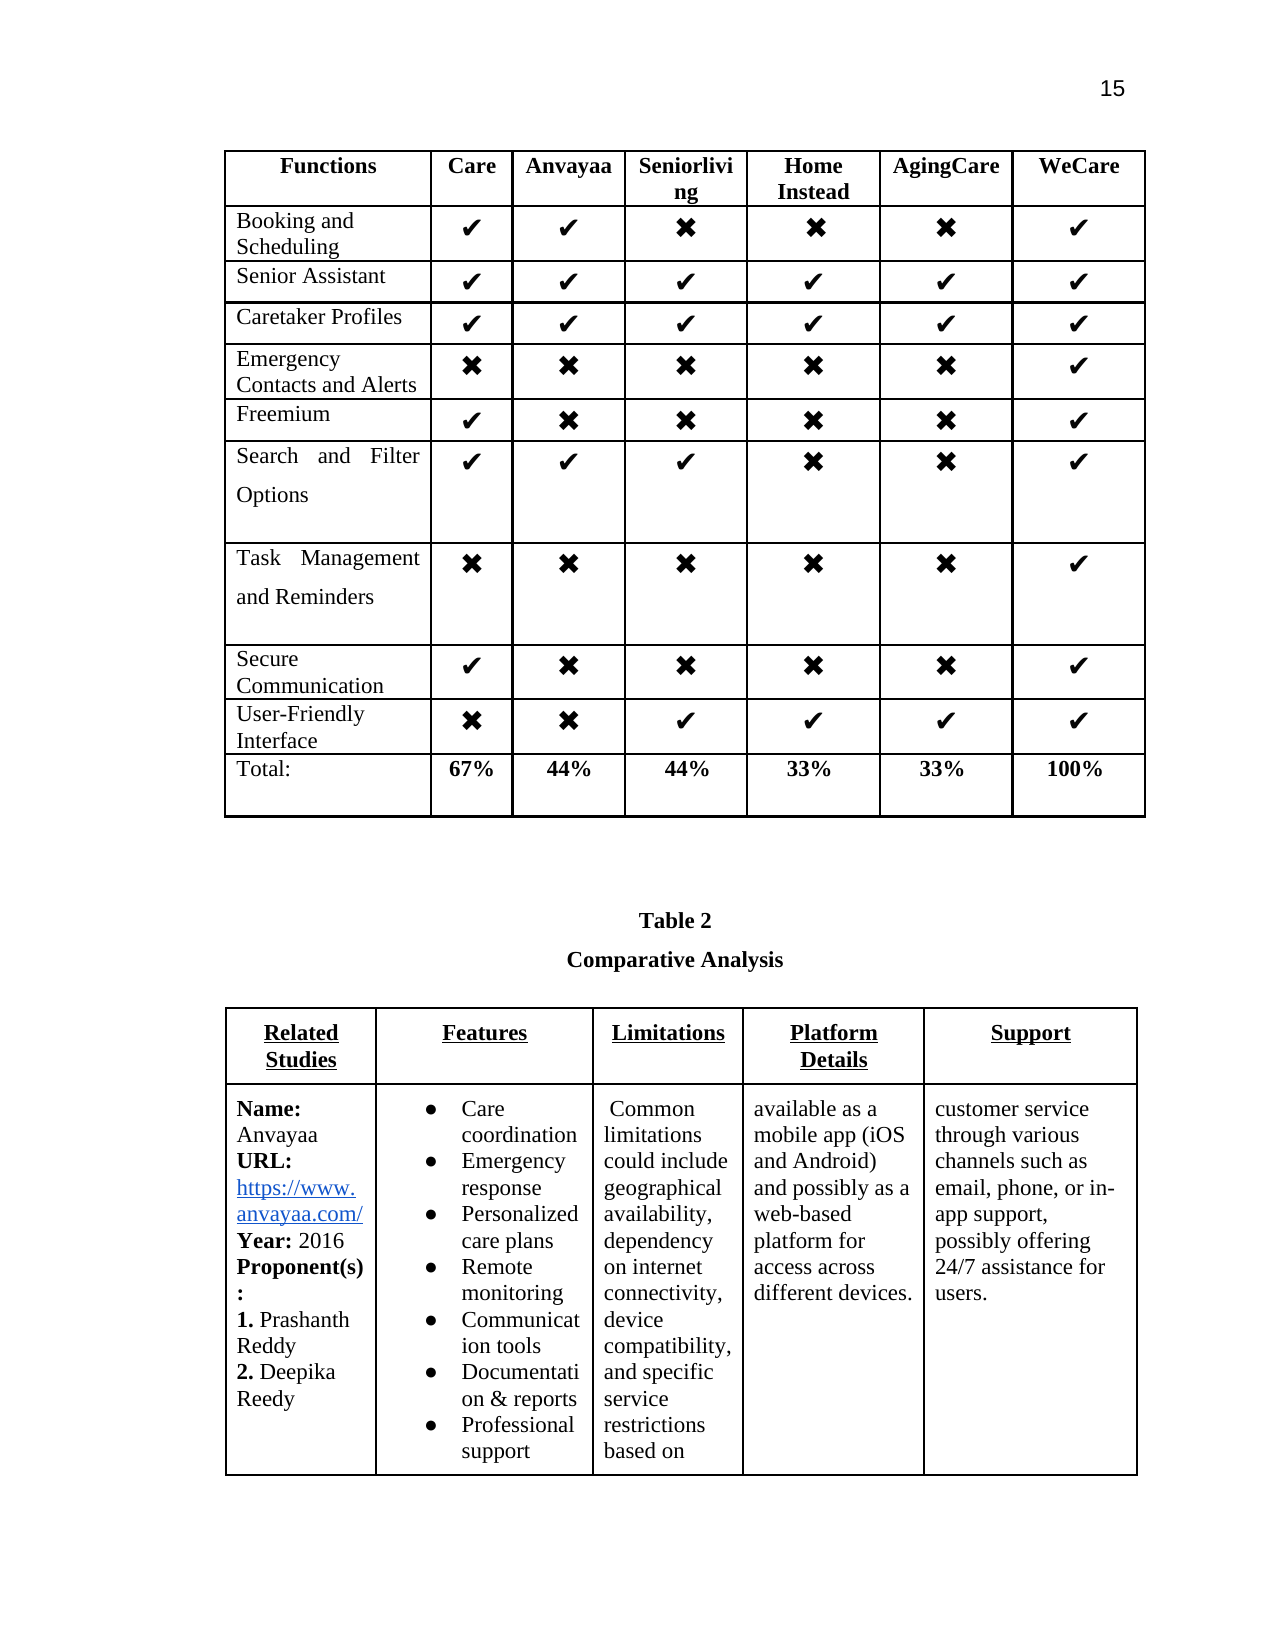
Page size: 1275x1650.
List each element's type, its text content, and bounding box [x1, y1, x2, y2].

table_cell ✔ [1014, 262, 1144, 301]
table_cell Task Management and Reminders [226, 544, 430, 643]
table_cell ✔ [432, 442, 511, 542]
table_header Platform Details [744, 1009, 923, 1082]
table_cell ✔ [1014, 442, 1144, 542]
table_cell ✔ [748, 304, 879, 343]
text Table 2 [225, 907, 1125, 933]
table_cell ✖ [881, 544, 1011, 643]
table_cell ✖ [432, 544, 511, 643]
table_cell ✖ [514, 345, 624, 398]
table_cell ✔ [1014, 646, 1144, 698]
table_header Limitations [594, 1009, 742, 1082]
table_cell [744, 1085, 923, 1474]
table_cell ✔ [626, 304, 746, 343]
table_cell ✖ [514, 400, 624, 440]
table_header Features [377, 1009, 592, 1082]
table_cell ✖ [626, 345, 746, 398]
table_header Seniorliving [626, 152, 746, 205]
table_cell Caretaker Profiles [226, 304, 430, 343]
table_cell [925, 1085, 1136, 1474]
table_cell ✔ [432, 646, 511, 698]
table_header Care [432, 152, 511, 205]
table_cell ✔ [1014, 207, 1144, 259]
table_cell ✔ [514, 262, 624, 301]
table_cell ✖ [514, 700, 624, 753]
table_cell ✖ [881, 400, 1011, 440]
table_cell Total: [226, 755, 430, 815]
table_cell ✖ [748, 646, 879, 698]
table_cell ✔ [1014, 700, 1144, 753]
table_cell ✔ [881, 304, 1011, 343]
table_cell Search and Filter Options [226, 442, 430, 542]
table_cell ✖ [881, 207, 1011, 259]
table_cell ✔ [432, 262, 511, 301]
table_cell ✖ [881, 442, 1011, 542]
table_cell ✖ [881, 345, 1011, 398]
table_cell ✔ [1014, 400, 1144, 440]
table_cell ✖ [748, 442, 879, 542]
text Comparative Analysis [225, 946, 1125, 973]
table_header Home Instead [748, 152, 879, 205]
table_cell ✔ [881, 262, 1011, 301]
table_cell ✔ [1014, 544, 1144, 643]
table_cell ✔ [432, 304, 511, 343]
table_cell ✔ [514, 442, 624, 542]
table_cell 33% [748, 755, 879, 815]
table_cell ✔ [881, 700, 1011, 753]
table_cell ✔ [514, 207, 624, 259]
table_cell 67% [432, 755, 511, 815]
table_cell ✔ [1014, 304, 1144, 343]
table_cell ✔ [432, 207, 511, 259]
table_cell ✖ [748, 544, 879, 643]
table_cell ✖ [432, 700, 511, 753]
table_cell ✔ [748, 262, 879, 301]
table_header WeCare [1014, 152, 1144, 205]
table_header Functions [226, 152, 430, 205]
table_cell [377, 1085, 592, 1474]
table_cell Freemium [226, 400, 430, 440]
table_cell 44% [626, 755, 746, 815]
table_cell ✖ [748, 345, 879, 398]
table_cell Secure Communication [226, 646, 430, 698]
table_cell Emergency Contacts and Alerts [226, 345, 430, 398]
table_cell Booking and Scheduling [226, 207, 430, 259]
table_cell ✖ [626, 646, 746, 698]
table_header Support [925, 1009, 1136, 1082]
table_cell ✖ [514, 544, 624, 643]
table_header Anvayaa [514, 152, 624, 205]
table_cell ✔ [432, 400, 511, 440]
table_cell 100% [1014, 755, 1144, 815]
table_cell ✖ [626, 207, 746, 259]
table_cell ✖ [432, 345, 511, 398]
table_cell 33% [881, 755, 1011, 815]
table_cell ✔ [626, 700, 746, 753]
table_cell ✔ [514, 304, 624, 343]
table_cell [594, 1085, 742, 1474]
table_cell ✖ [748, 400, 879, 440]
table_cell User-Friendly Interface [226, 700, 430, 753]
table_cell ✖ [626, 400, 746, 440]
table_cell ✖ [626, 544, 746, 643]
table_cell Senior Assistant [226, 262, 430, 301]
table_cell ✔ [748, 700, 879, 753]
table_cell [227, 1085, 375, 1474]
table_cell ✔ [626, 442, 746, 542]
table_cell ✔ [1014, 345, 1144, 398]
table_cell ✖ [748, 207, 879, 259]
table_cell 44% [514, 755, 624, 815]
table_cell ✖ [881, 646, 1011, 698]
table_cell ✔ [626, 262, 746, 301]
table_header AgingCare [881, 152, 1011, 205]
table_header Related Studies [227, 1009, 375, 1082]
table_cell ✖ [514, 646, 624, 698]
